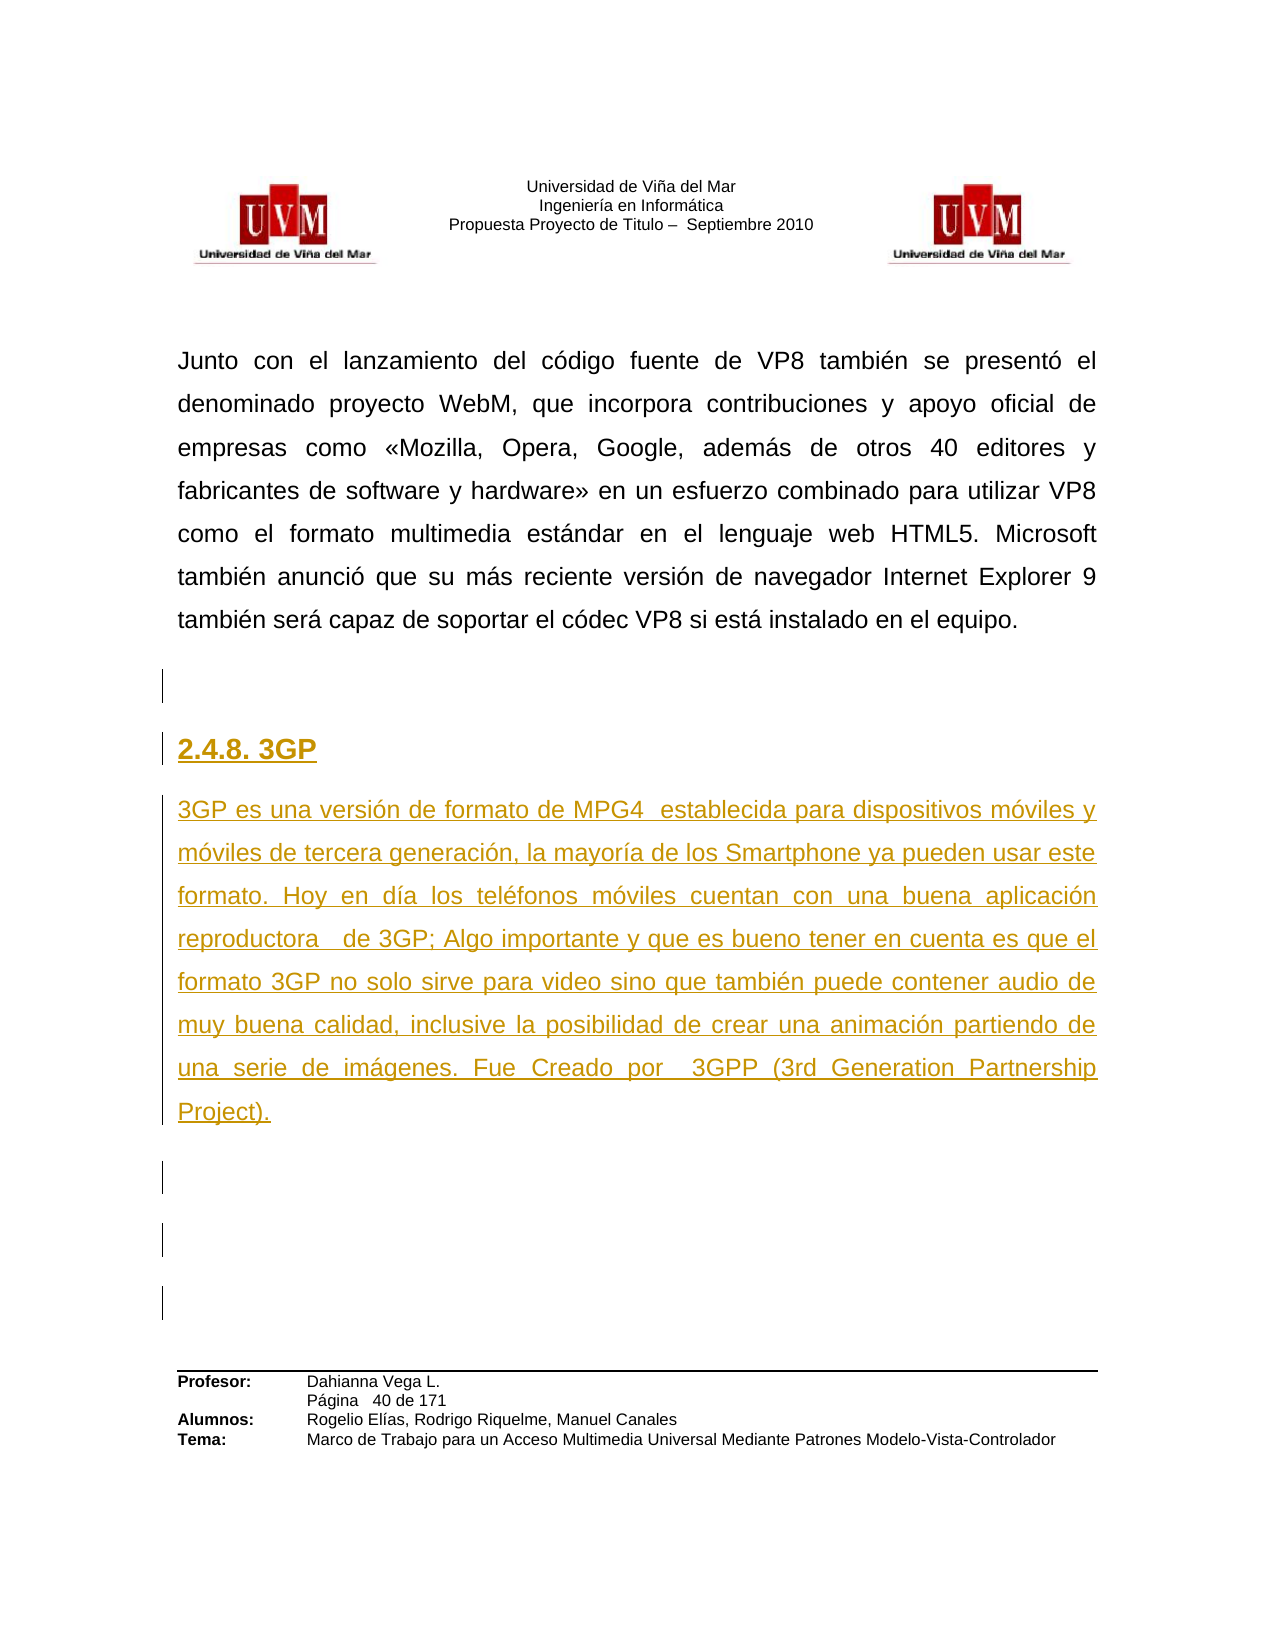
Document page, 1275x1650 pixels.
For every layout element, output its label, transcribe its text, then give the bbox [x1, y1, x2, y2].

picture [177, 176, 390, 267]
text Junto con el lanzamiento del código fuente de VP8 también se presentó el denominado proyecto WebM, que incorpora contribuciones y apoyo oficial de empresas como «Mozilla, Opera, Google, además de otros 40 editores y fabricantes de software y hardware» en un esfuerzo combinado para utilizar VP8 como el formato multimedia estándar en el lenguaje web HTML5. Microsoft también anunció que su más reciente versión de navegador Internet Explorer 9 también será capaz de soportar el códec VP8 si está instalado en el equipo. [177, 346, 1098, 634]
picture [871, 176, 1084, 267]
